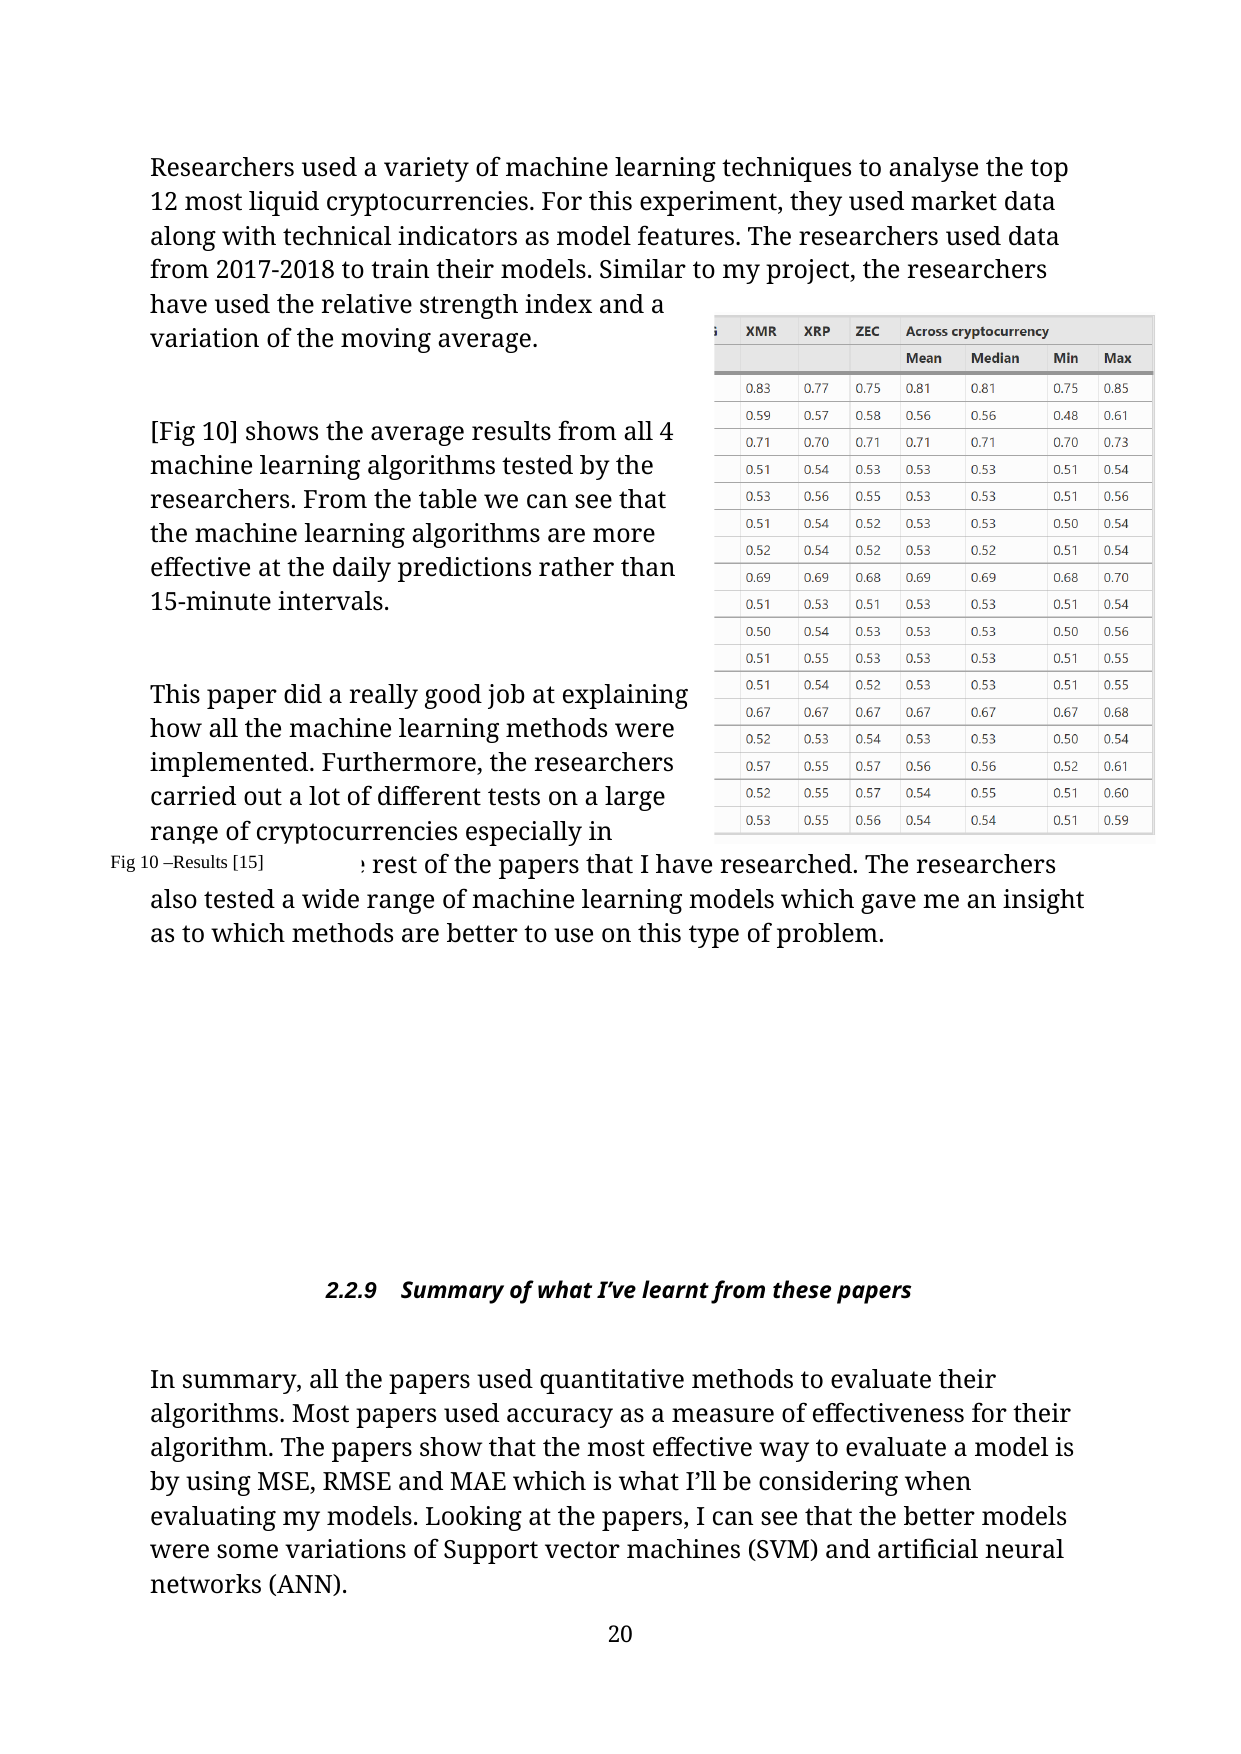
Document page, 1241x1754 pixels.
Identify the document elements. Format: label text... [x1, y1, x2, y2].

subtitle Summary of what I’ve learnt from these papers [150, 1274, 1090, 1306]
text In summary, all the papers used quantitative methods to evaluate their algorithms. Most papers used accuracy as a measure of effectiveness for their algorithm. The papers show that the most effective way to evaluate a model is by using MSE, RMSE and MAE which is what I’ll be considering when evaluating my models. Looking at the papers, I can see that the better models were some variations of Support vector machines (SVM) and artificial neural networks (ANN). [150, 1362, 1090, 1600]
text Researchers used a variety of machine learning techniques to analyse the top 12 most liquid cryptocurrencies. For this experiment, they used market data along with technical indicators as model features. The researchers used data from 2017-2018 to train their models. Similar to my project, the researchers have used the relative strength index and a variation of the moving average. [150, 150, 1090, 354]
text This paper did a really good job at explaining how all the machine learning methods were implemented. Furthermore, the researchers carried out a lot of different tests on a large range of cryptocurrencies especially in comparison to the rest of the papers that I have researched. The researchers also tested a wide range of machine learning models which gave me an insight as to which methods are better to use on this type of problem. [150, 677, 1090, 949]
picture [715, 312, 1156, 844]
text [Fig 10] shows the average results from all 4 machine learning algorithms tested by the researchers. From the table we can see that the machine learning algorithms are more effective at the daily predictions rather than 15-minute intervals. [150, 413, 715, 618]
